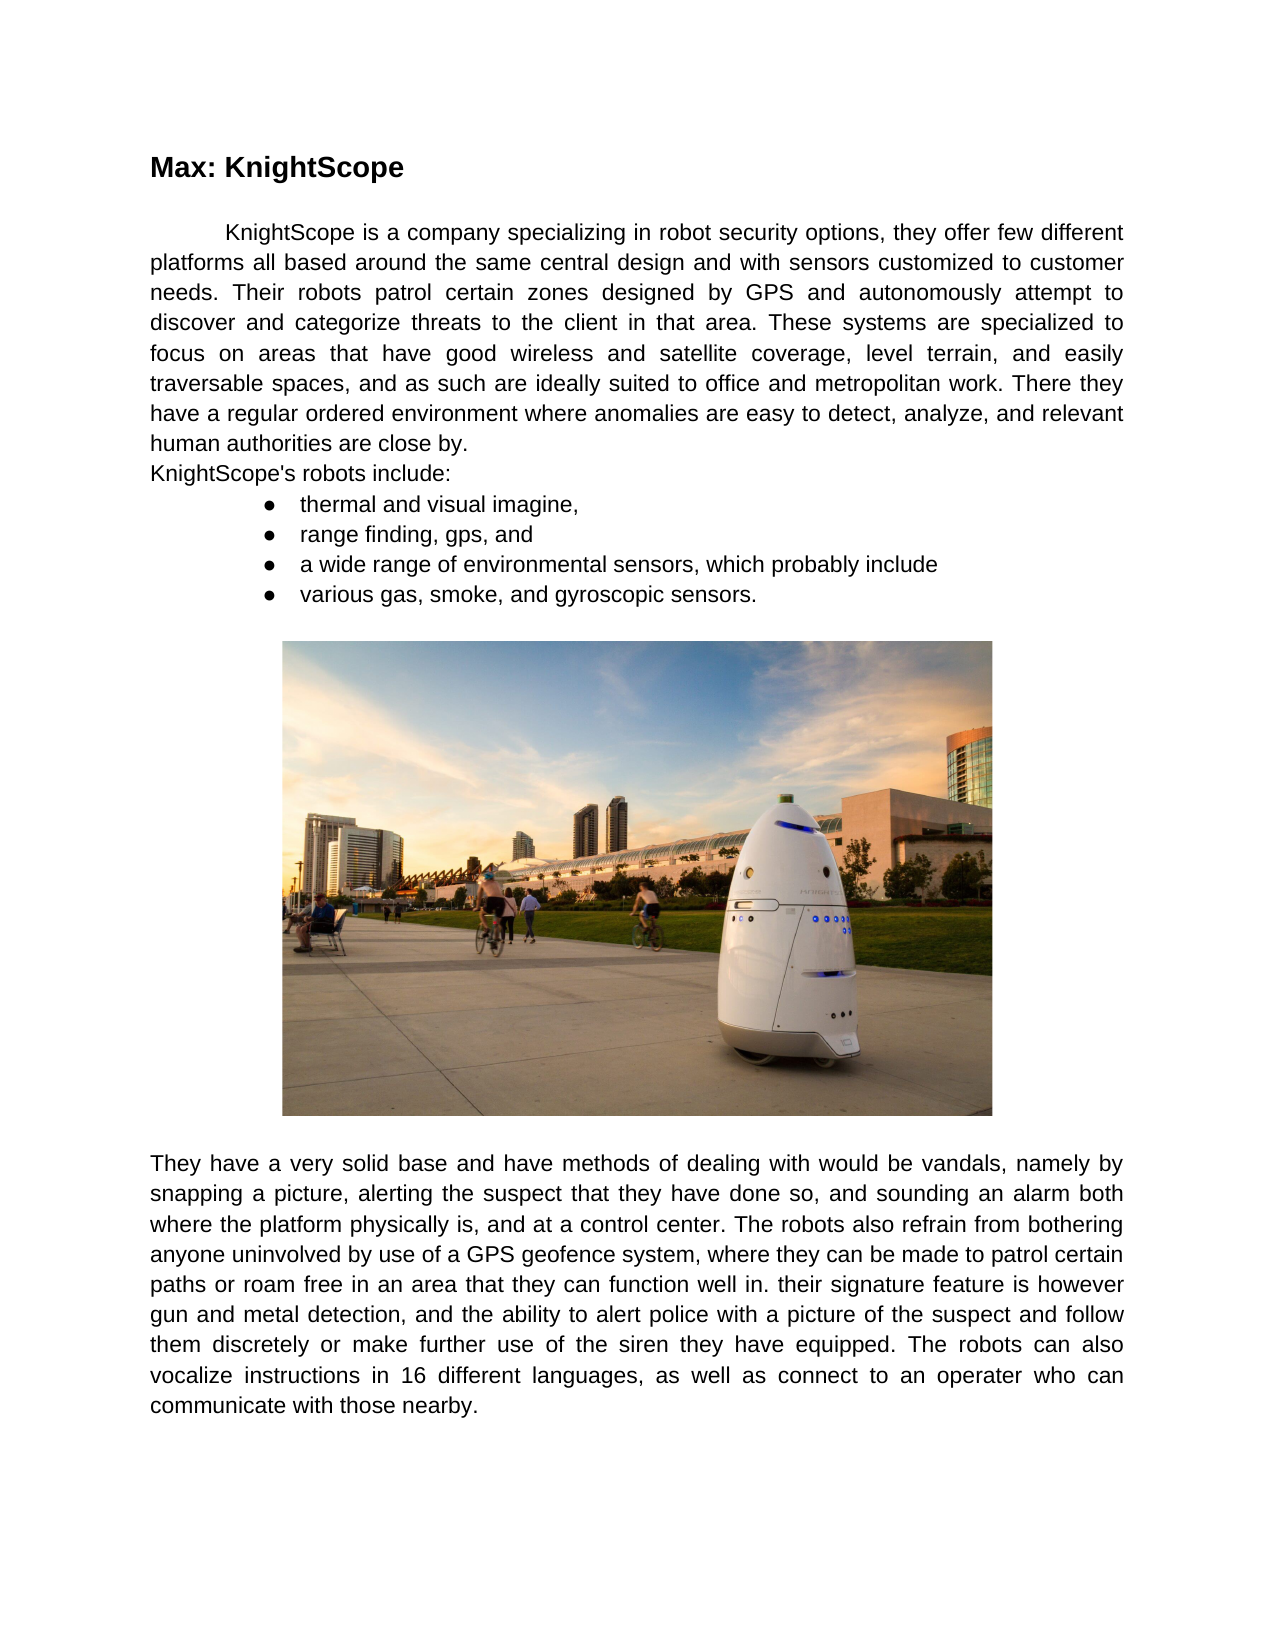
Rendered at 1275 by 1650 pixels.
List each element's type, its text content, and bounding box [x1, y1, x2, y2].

text KnightScope is a company specializing in robot security options, they offer few different platforms all based around the same central design and with sensors customized to customer needs. Their robots patrol certain zones designed by GPS and autonomously attempt to discover and categorize threats to the client in that area. These systems are specialized to focus on areas that have good wireless and satellite coverage, level terrain, and easily traversable spaces, and as such are ideally suited to office and metropolitan work. There they have a regular ordered environment where anomalies are easy to detect, analyze, and relevant human authorities are close by. [150, 219, 1125, 457]
list thermal and visual imagine, [262, 491, 1125, 517]
text KnightScope's robots include: [150, 460, 1125, 487]
text They have a very solid base and have methods of dealing with would be vandals, namely by snapping a picture, alerting the suspect that they have done so, and sounding an alarm both where the platform physically is, and at a control center. The robots also refrain from bothering anyone uninvolved by use of a GPS geofence system, where they can be made to patrol certain paths or roam free in an area that they can function well in. their signature feature is however gun and metal detection, and the ability to alert police with a picture of the suspect and follow them discretely or make further use of the siren they have equipped. The robots can also vocalize instructions in 16 different languages, as well as connect to an operater who can communicate with those nearby. [150, 1150, 1125, 1418]
text Max: KnightScope [150, 150, 1125, 183]
list a wide range of environmental sensors, which probably include [262, 551, 1125, 577]
list range finding, gps, and [262, 521, 1125, 547]
picture [282, 641, 993, 1116]
list various gas, smoke, and gyroscopic sensors. [262, 581, 1125, 608]
